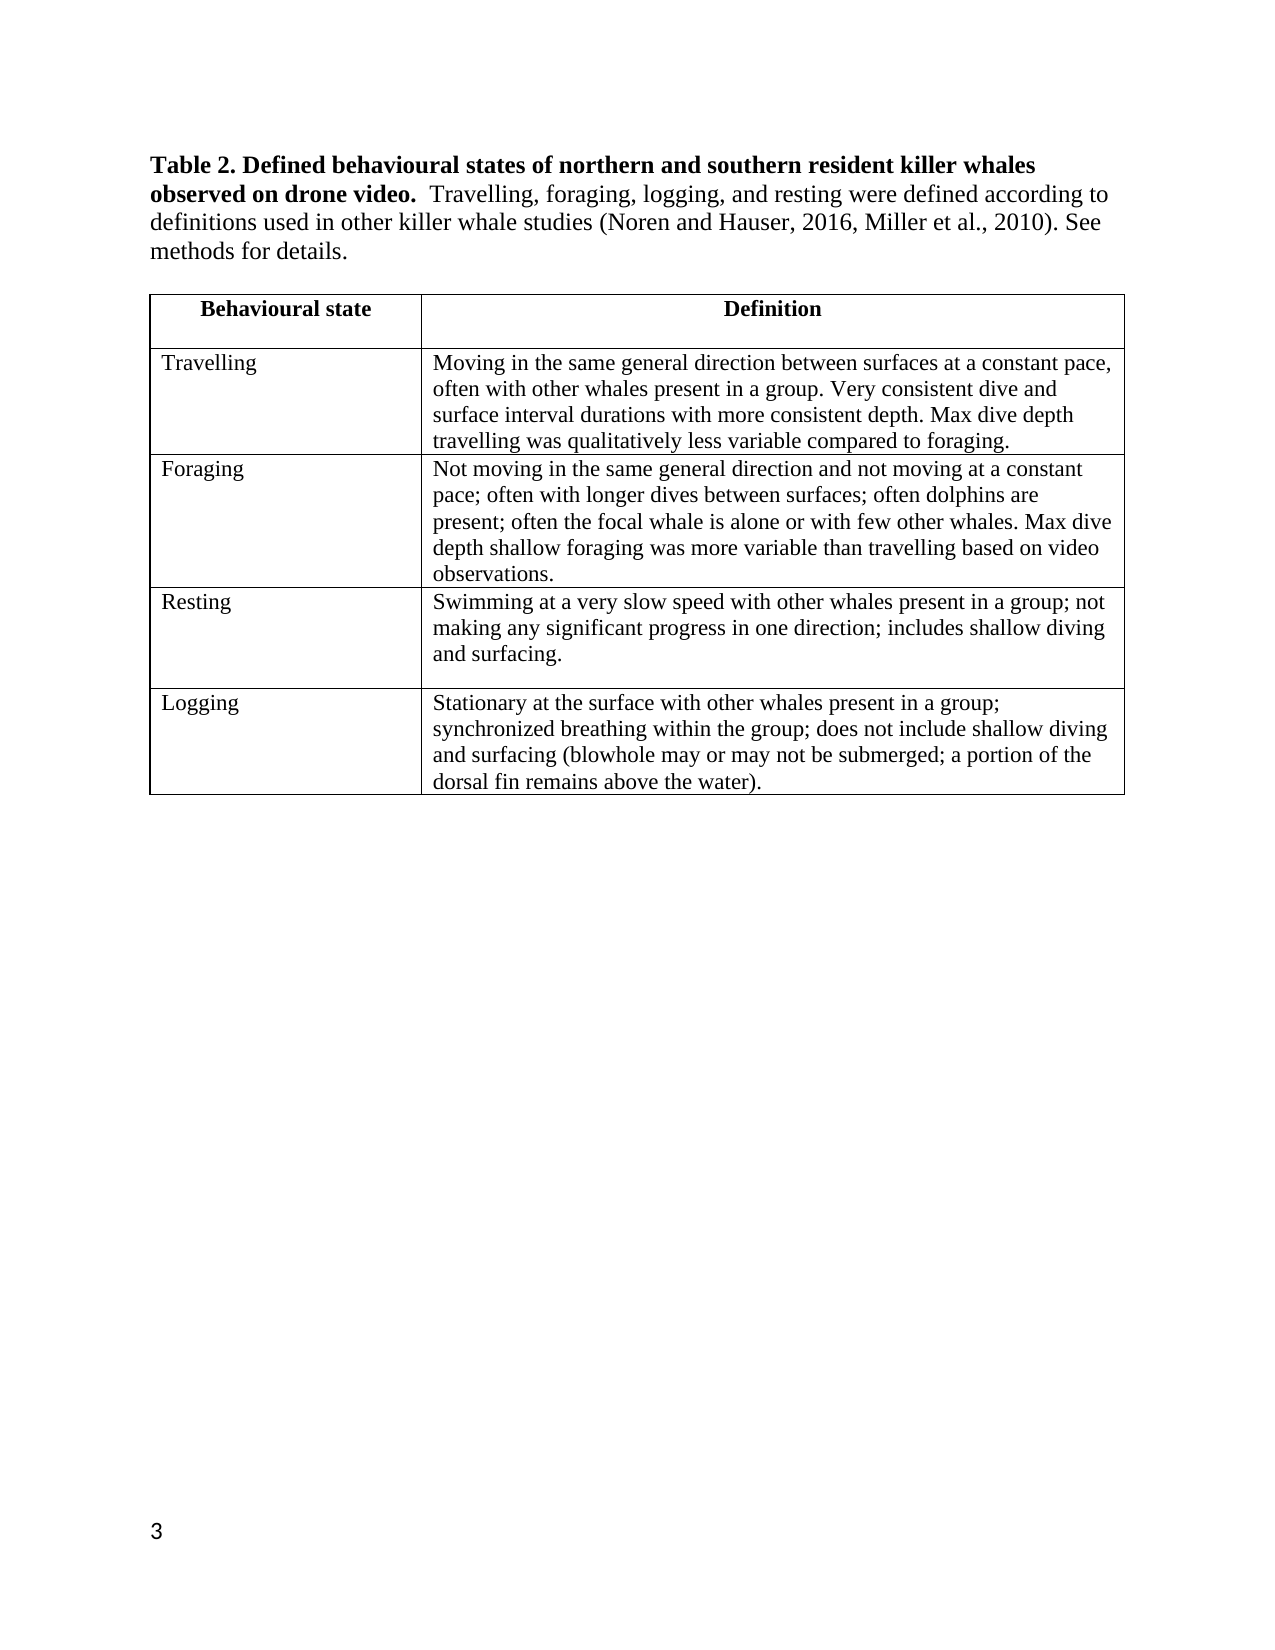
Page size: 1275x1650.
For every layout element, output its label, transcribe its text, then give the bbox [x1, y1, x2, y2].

table_header Definition [422, 295, 1124, 347]
table_header Behavioural state [151, 295, 421, 347]
text Table 2. Defined behavioural states of northern and southern resident killer whales observed on drone video. Travelling, foraging, logging, and resting were defined according to definitions used in other killer whale studies (Noren and Hauser, 2016, Miller et al., 2010). See methods for details. [150, 150, 1125, 265]
table_cell Moving in the same general direction between surfaces at a constant pace, often with other whales present in a group. Very consistent dive and surface interval durations with more consistent depth. Max dive depth travelling was qualitatively less variable compared to foraging. [422, 349, 1124, 454]
table_cell Resting [151, 588, 421, 688]
table_cell Foraging [151, 455, 421, 587]
table_cell Not moving in the same general direction and not moving at a constant pace; often with longer dives between surfaces; often dolphins are present; often the focal whale is alone or with few other whales. Max dive depth shallow foraging was more variable than travelling based on video observations. [422, 455, 1124, 587]
table_cell Swimming at a very slow speed with other whales present in a group; not making any significant progress in one direction; includes shallow diving and surfacing. [422, 588, 1124, 688]
table_cell Travelling [151, 349, 421, 454]
table_cell Logging [151, 689, 421, 794]
table_cell Stationary at the surface with other whales present in a group; synchronized breathing within the group; does not include shallow diving and surfacing (blowhole may or may not be submerged; a portion of the dorsal fin remains above the water). [422, 689, 1124, 794]
